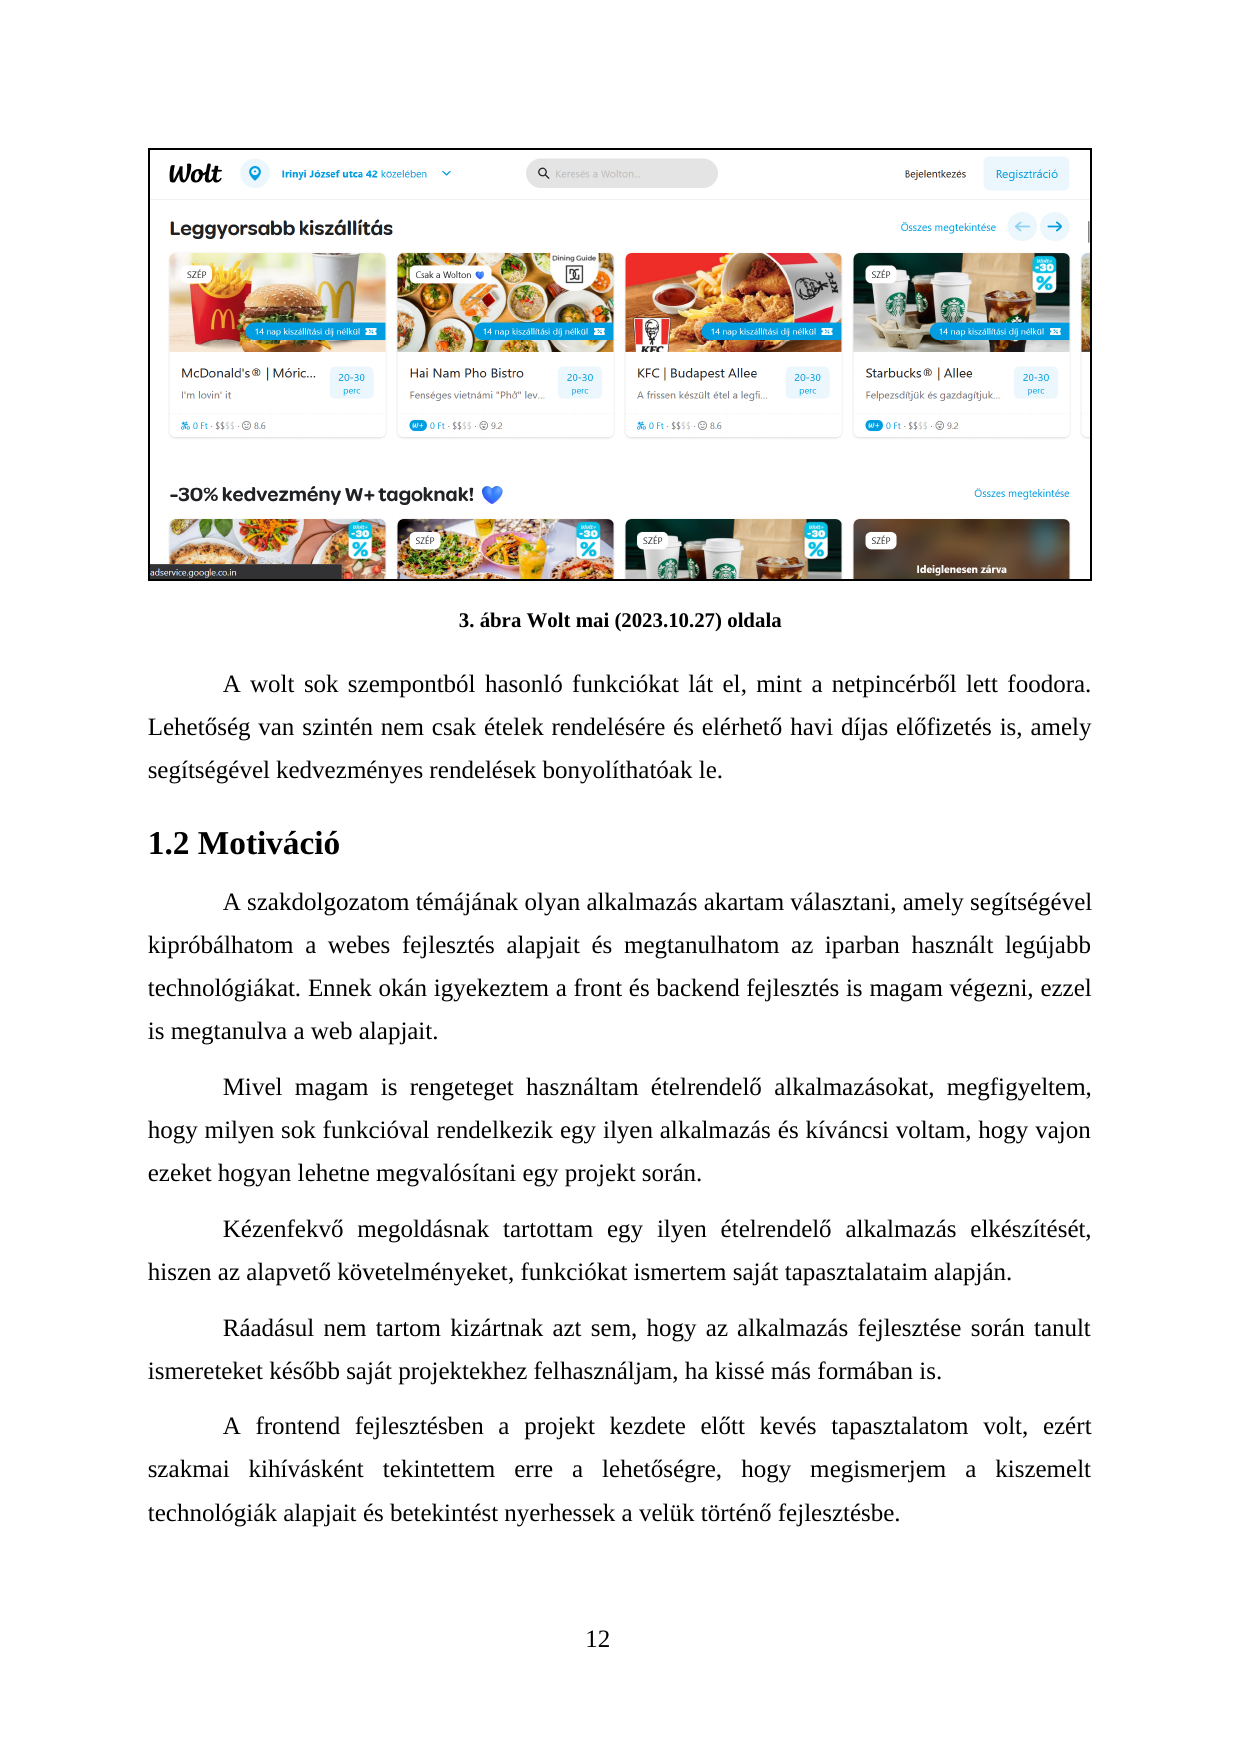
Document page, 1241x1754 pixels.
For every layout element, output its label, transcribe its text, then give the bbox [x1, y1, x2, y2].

text Mivel magam is rengeteget használtam ételrendelő alkalmazásokat, megfigyeltem, hogy milyen sok funkcióval rendelkezik egy ilyen alkalmazás és kíváncsi voltam, hogy vajon ezeket hogyan lehetne megvalósítani egy projekt során. [148, 1072, 1092, 1187]
text A wolt sok szempontból hasonló funkciókat lát el, mint a netpincérből lett foodora. Lehetőség van szintén nem csak ételek rendelésére és elérhető havi díjas előfizetés is, amely segítségével kedvezményes rendelések bonyolíthatóak le. [148, 669, 1092, 784]
picture [150, 150, 1090, 579]
text Ráadásul nem tartom kizártnak azt sem, hogy az alkalmazás fejlesztése során tanult ismereteket később saját projektekhez felhasználjam, ha kissé más formában is. [148, 1313, 1092, 1384]
text 3. ábra Wolt mai (2023.10.27) oldala [148, 608, 1092, 632]
subtitle Motiváció [148, 823, 1092, 862]
text Kézenfekvő megoldásnak tartottam egy ilyen ételrendelő alkalmazás elkészítését, hiszen az alapvető követelményeket, funkciókat ismertem saját tapasztalataim alapján. [148, 1214, 1092, 1286]
text A szakdolgozatom témájának olyan alkalmazás akartam választani, amely segítségével kipróbálhatom a webes fejlesztés alapjait és megtanulhatom az iparban használt legújabb technológiákat. Ennek okán igyekeztem a front és backend fejlesztés is magam végezni, ezzel is megtanulva a web alapjait. [148, 887, 1092, 1045]
text A frontend fejlesztésben a projekt kezdete előtt kevés tapasztalatom volt, ezért szakmai kihívásként tekintettem erre a lehetőségre, hogy megismerjem a kiszemelt technológiák alapjait és betekintést nyerhessek a velük történő fejlesztésbe. [148, 1411, 1092, 1526]
